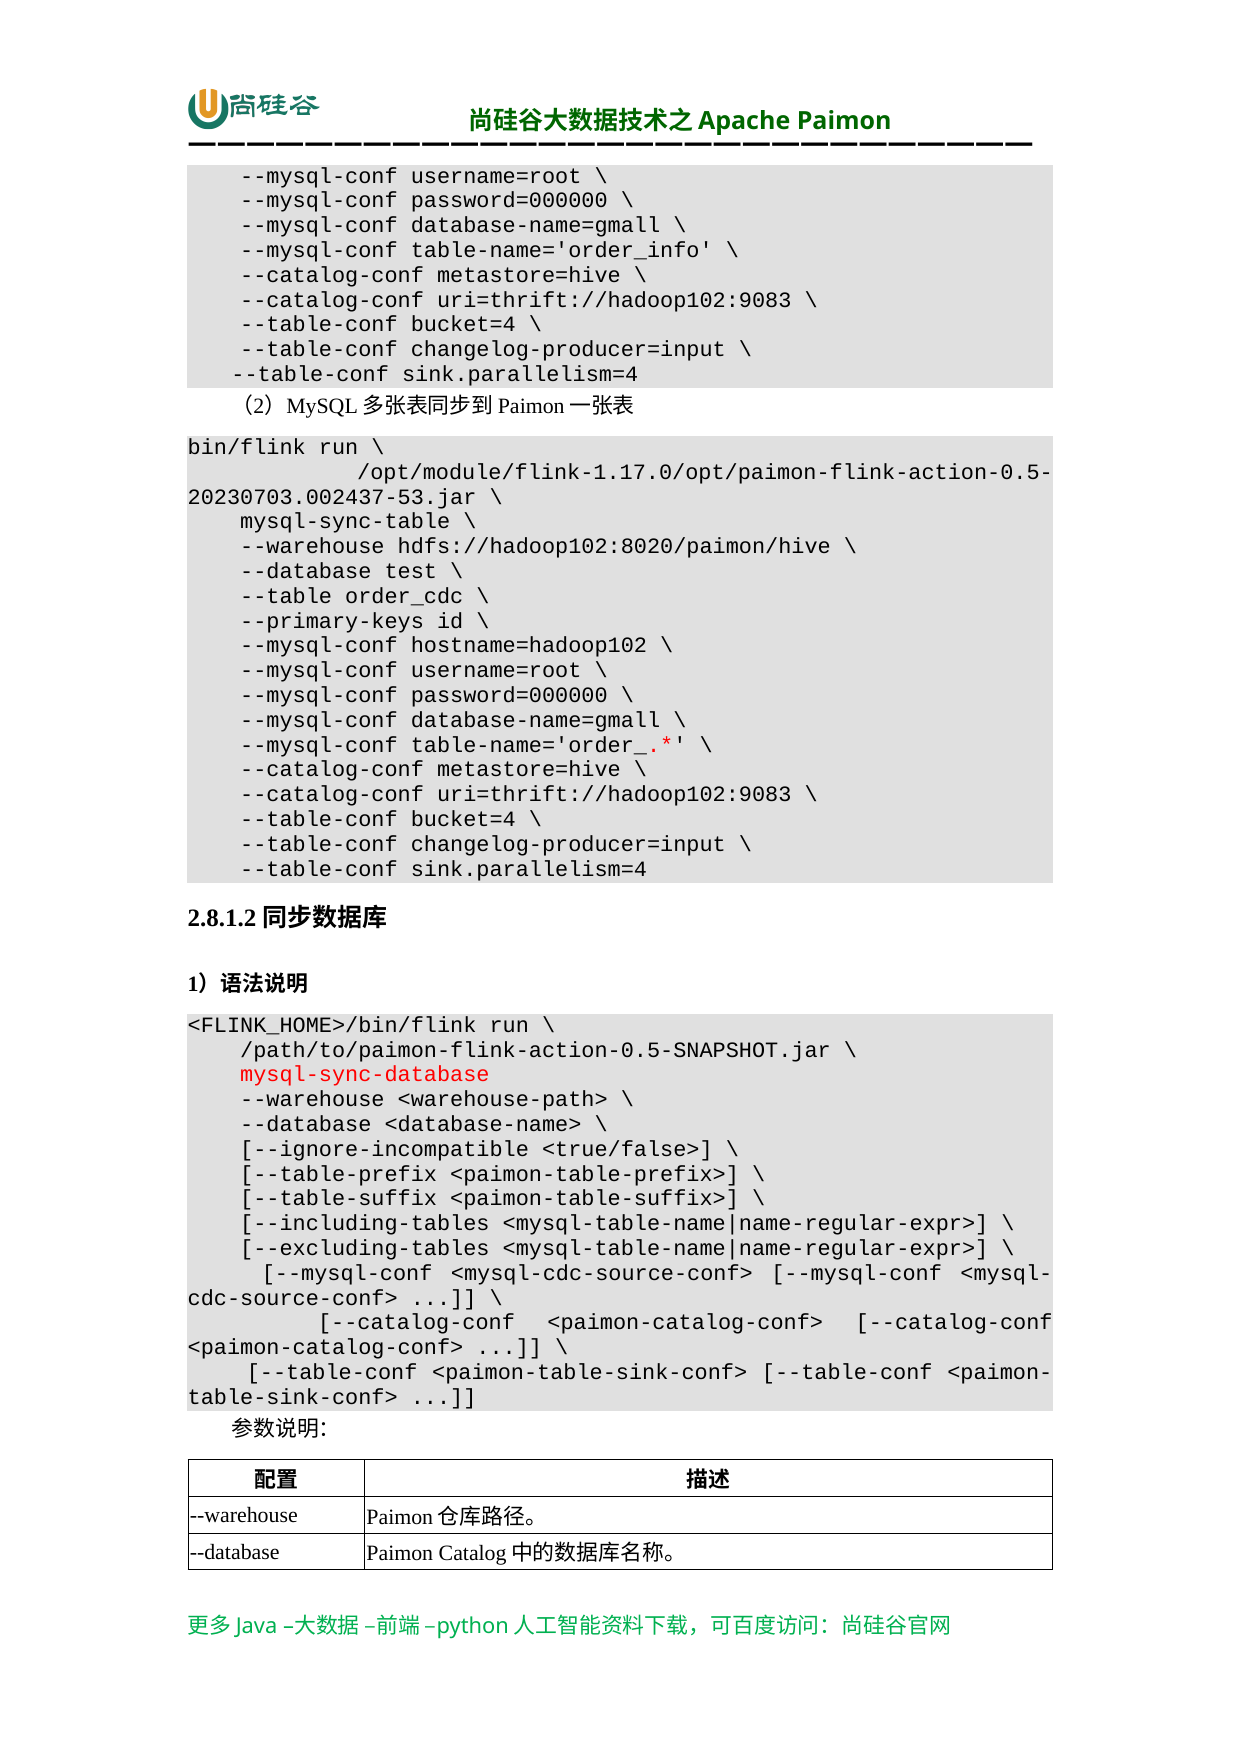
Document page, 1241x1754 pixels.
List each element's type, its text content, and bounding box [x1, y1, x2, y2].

text [--table-conf <paimon-table-sink-conf> [--table-conf <paimon-table-sink-conf> ...]] [187, 1361, 1053, 1411]
text bin/flink run \ [187, 436, 1053, 461]
text --mysql-conf password=000000 \ [187, 684, 1053, 709]
text [--mysql-conf <mysql-cdc-source-conf> [--mysql-conf <mysql-cdc-source-conf> ...]] \ [187, 1262, 1053, 1312]
text --catalog-conf metastore=hive \ [187, 264, 1053, 289]
text [--including-tables <mysql-table-name|name-regular-expr>] \ [187, 1212, 1053, 1237]
table_cell Paimon仓库路径。 [365, 1497, 1052, 1532]
text --table-conf bucket=4 \ [187, 808, 1053, 833]
text --catalog-conf uri=thrift://hadoop102:9083 \ [187, 289, 1053, 314]
table_header 配置 [189, 1460, 364, 1496]
text --primary-keys id \ [187, 610, 1053, 635]
text --warehouse <warehouse-path> \ [187, 1088, 1053, 1113]
text --table-conf sink.parallelism=4 [187, 363, 1053, 388]
text --mysql-conf table-name='order_info' \ [187, 239, 1053, 264]
text --catalog-conf metastore=hive \ [187, 759, 1053, 783]
text [--ignore-incompatible <true/false>] \ [187, 1138, 1053, 1163]
text --mysql-conf database-name=gmall \ [187, 709, 1053, 734]
text --table order_cdc \ [187, 585, 1053, 610]
text --table-conf changelog-producer=input \ [187, 833, 1053, 858]
text --warehouse hdfs://hadoop102:8020/paimon/hive \ [187, 536, 1053, 560]
text --database <database-name> \ [187, 1113, 1053, 1138]
text <FLINK_HOME>/bin/flink run \ [187, 1014, 1053, 1039]
table_cell --warehouse [189, 1497, 364, 1532]
picture [187, 88, 321, 130]
text mysql-sync-table \ [187, 511, 1053, 536]
text [--table-prefix <paimon-table-prefix>] \ [187, 1163, 1053, 1188]
text 参数说明： [187, 1411, 1053, 1443]
text mysql-sync-database [187, 1064, 1053, 1088]
text /path/to/paimon-flink-action-0.5-SNAPSHOT.jar \ [187, 1039, 1053, 1064]
text （2）MySQL多张表同步到Paimon一张表 [187, 388, 1053, 421]
text --database test \ [187, 560, 1053, 585]
text [--table-suffix <paimon-table-suffix>] \ [187, 1188, 1053, 1212]
table_header 描述 [365, 1460, 1052, 1496]
text --table-conf sink.parallelism=4 [187, 858, 1053, 883]
text [--catalog-conf <paimon-catalog-conf> [--catalog-conf <paimon-catalog-conf> ...]] \ [187, 1312, 1053, 1361]
text --mysql-conf username=root \ [187, 165, 1053, 190]
table_cell --database [189, 1534, 364, 1569]
text --catalog-conf uri=thrift://hadoop102:9083 \ [187, 783, 1053, 808]
text --mysql-conf hostname=hadoop102 \ [187, 635, 1053, 659]
text --table-conf changelog-producer=input \ [187, 338, 1053, 363]
text --mysql-conf table-name='order_.*' \ [187, 734, 1053, 759]
text /opt/module/flink-1.17.0/opt/paimon-flink-action-0.5-20230703.002437-53.jar \ [187, 461, 1053, 511]
table_cell Paimon Catalog中的数据库名称。 [365, 1534, 1052, 1569]
text --mysql-conf database-name=gmall \ [187, 214, 1053, 239]
text --mysql-conf password=000000 \ [187, 190, 1053, 214]
text --mysql-conf username=root \ [187, 659, 1053, 684]
text --table-conf bucket=4 \ [187, 314, 1053, 338]
text [--excluding-tables <mysql-table-name|name-regular-expr>] \ [187, 1237, 1053, 1262]
text 1）语法说明 [187, 966, 1053, 998]
text 2.8.1.2 同步数据库 [187, 883, 1053, 948]
